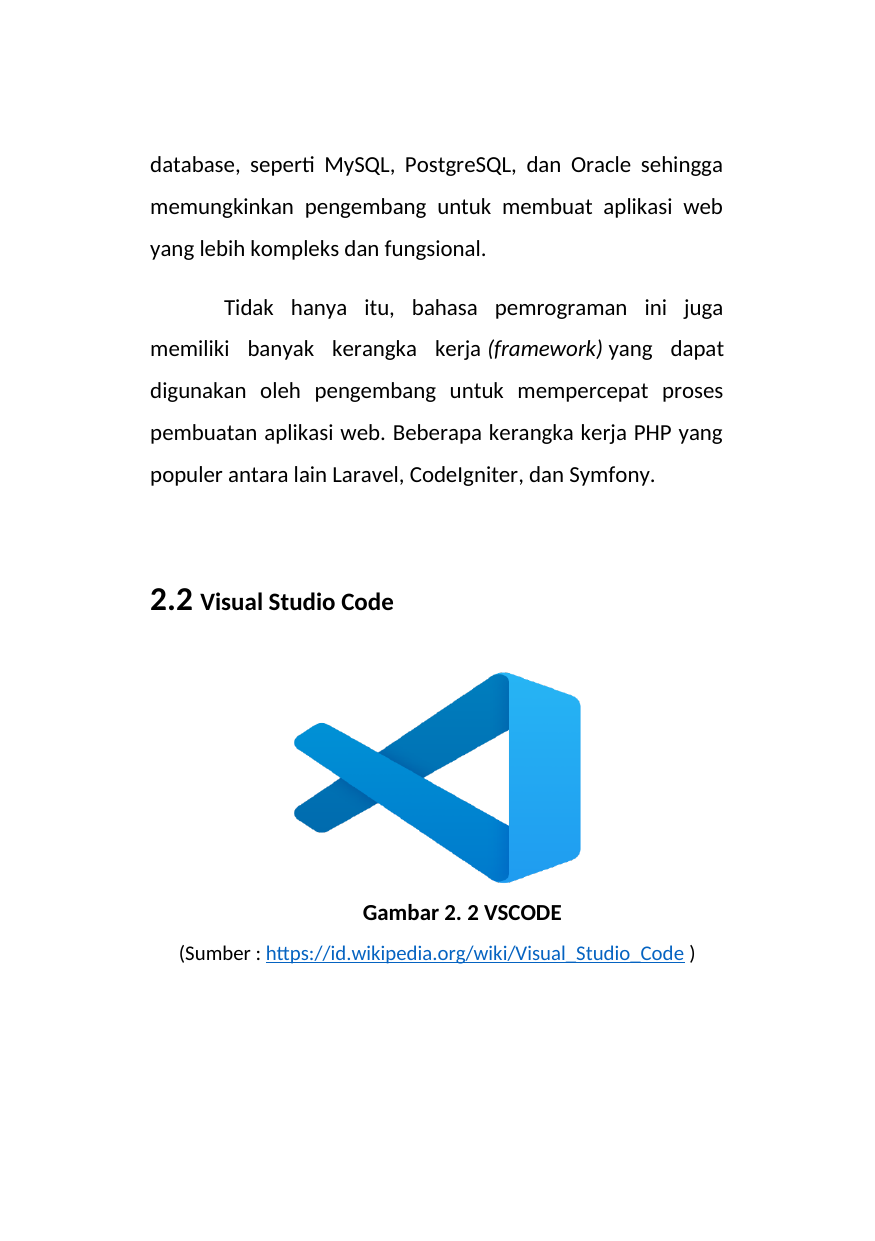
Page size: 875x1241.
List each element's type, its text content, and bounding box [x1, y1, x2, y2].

subtitle 2.2 Visual Studio Code [150, 578, 724, 618]
picture [286, 666, 588, 889]
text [150, 150, 724, 262]
text Tidak hanya itu, bahasa pemrograman ini juga memiliki banyak kerangka kerja (framework) yang dapat digunakan oleh pengembang untuk mempercepat proses pembuatan aplikasi web. Beberapa kerangka kerja PHP yang populer antara lain Laravel, CodeIgniter, dan Symfony. [150, 293, 724, 488]
